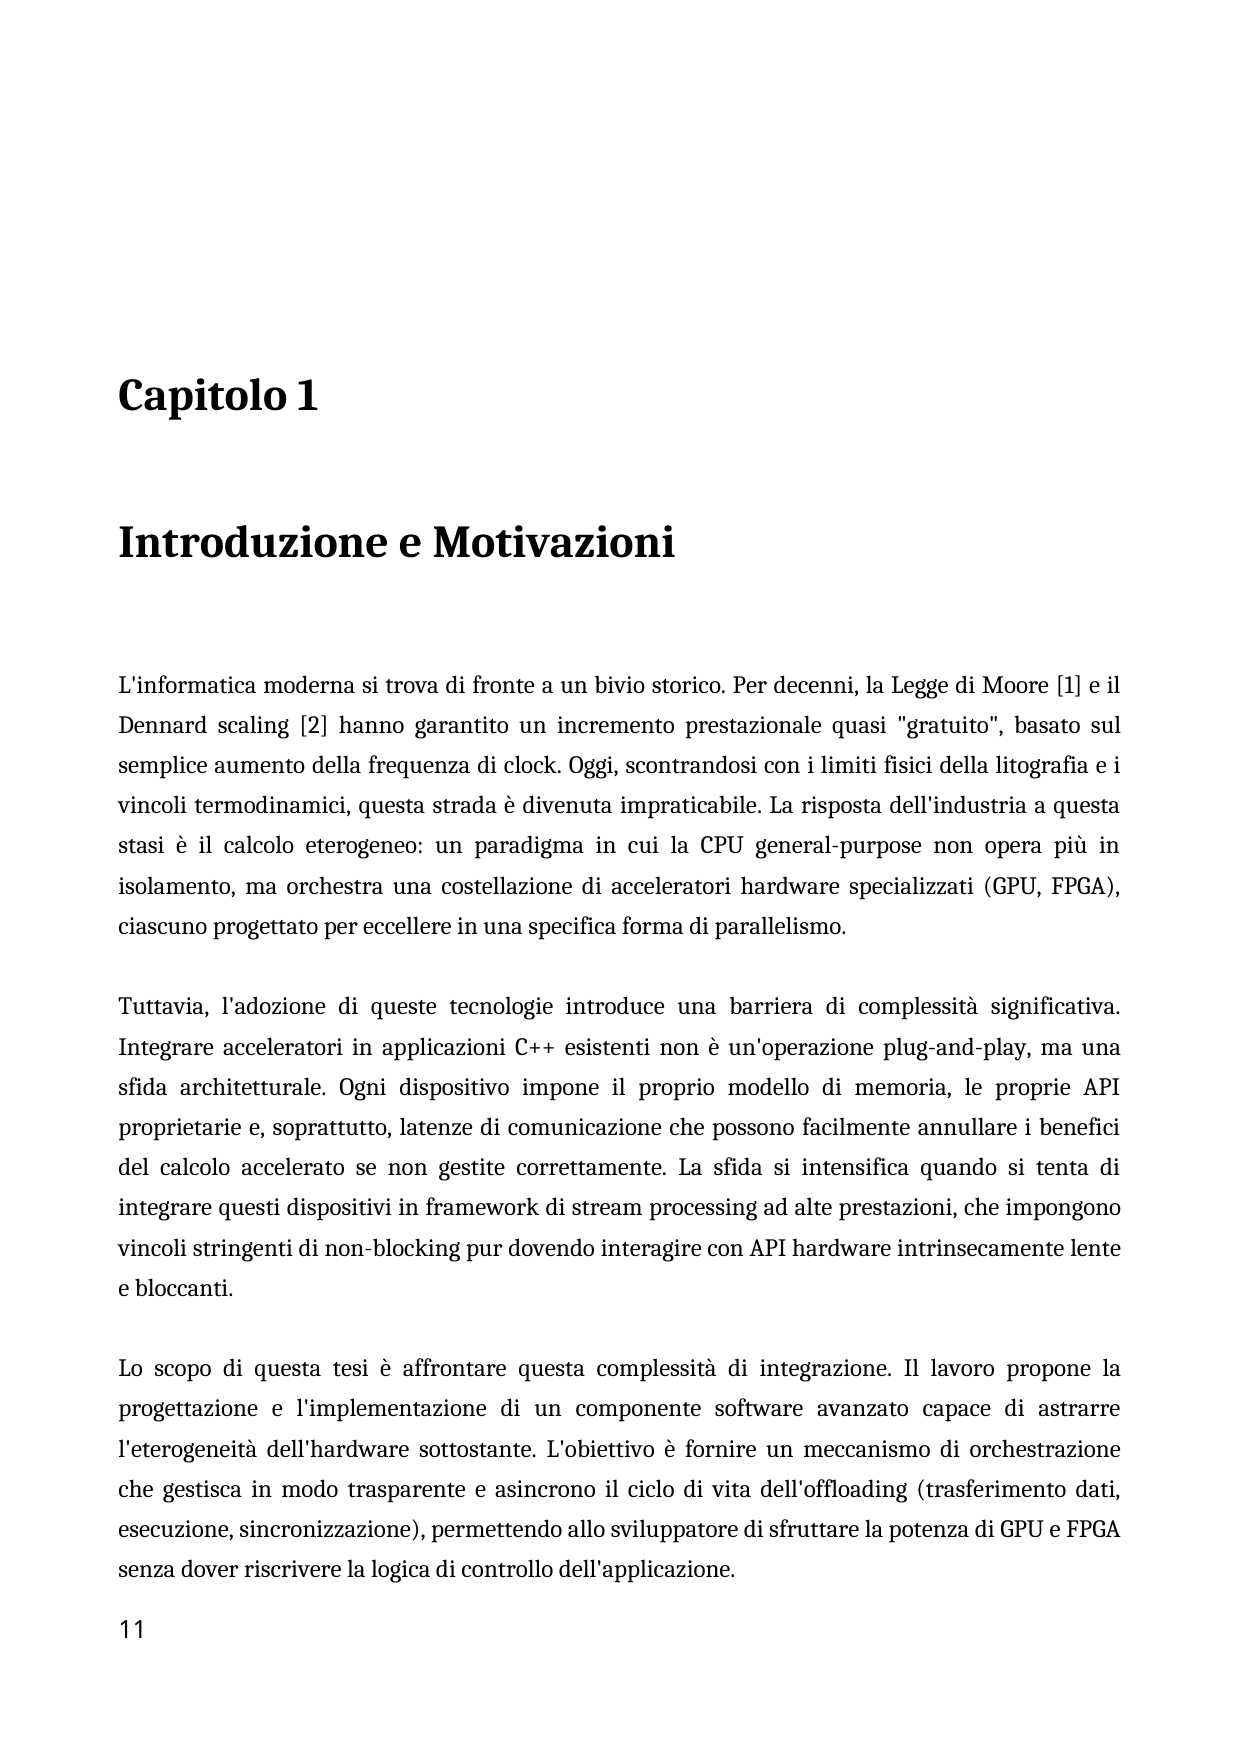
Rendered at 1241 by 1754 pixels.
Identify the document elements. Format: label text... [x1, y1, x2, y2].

text Introduzione e Motivazioni [118, 516, 1122, 569]
text Lo scopo di questa tesi è affrontare questa complessità di integrazione. Il lavoro propone la progettazione e l'implementazione di un componente software avanzato capace di astrarre l'eterogeneità dell'hardware sottostante. L'obiettivo è fornire un meccanismo di orchestrazione che gestisca in modo trasparente e asincrono il ciclo di vita dell'offloading (trasferimento dati, esecuzione, sincronizzazione), permettendo allo sviluppatore di sfruttare la potenza di GPU e FPGA senza dover riscrivere la logica di controllo dell'applicazione. [118, 1354, 1122, 1584]
text Tuttavia, l'adozione di queste tecnologie introduce una barriera di complessità significativa. Integrare acceleratori in applicazioni C++ esistenti non è un'operazione plug-and-play, ma una sfida architetturale. Ogni dispositivo impone il proprio modello di memoria, le proprie API proprietarie e, soprattutto, latenze di comunicazione che possono facilmente annullare i benefici del calcolo accelerato se non gestite correttamente. La sfida si intensifica quando si tenta di integrare questi dispositivi in framework di stream processing ad alte prestazioni, che impongono vincoli stringenti di non-blocking pur dovendo interagire con API hardware intrinsecamente lente e bloccanti. [118, 992, 1122, 1302]
text L'informatica moderna si trova di fronte a un bivio storico. Per decenni, la Legge di Moore [1] e il Dennard scaling [2] hanno garantito un incremento prestazionale quasi "gratuito", basato sul semplice aumento della frequenza di clock. Oggi, scontrandosi con i limiti fisici della litografia e i vincoli termodinamici, questa strada è divenuta impraticabile. La risposta dell'industria a questa stasi è il calcolo eterogeneo: un paradigma in cui la CPU general-purpose non opera più in isolamento, ma orchestra una costellazione di acceleratori hardware specializzati (GPU, FPGA), ciascuno progettato per eccellere in una specifica forma di parallelismo. [118, 671, 1122, 941]
text Capitolo 1 [118, 369, 1122, 422]
